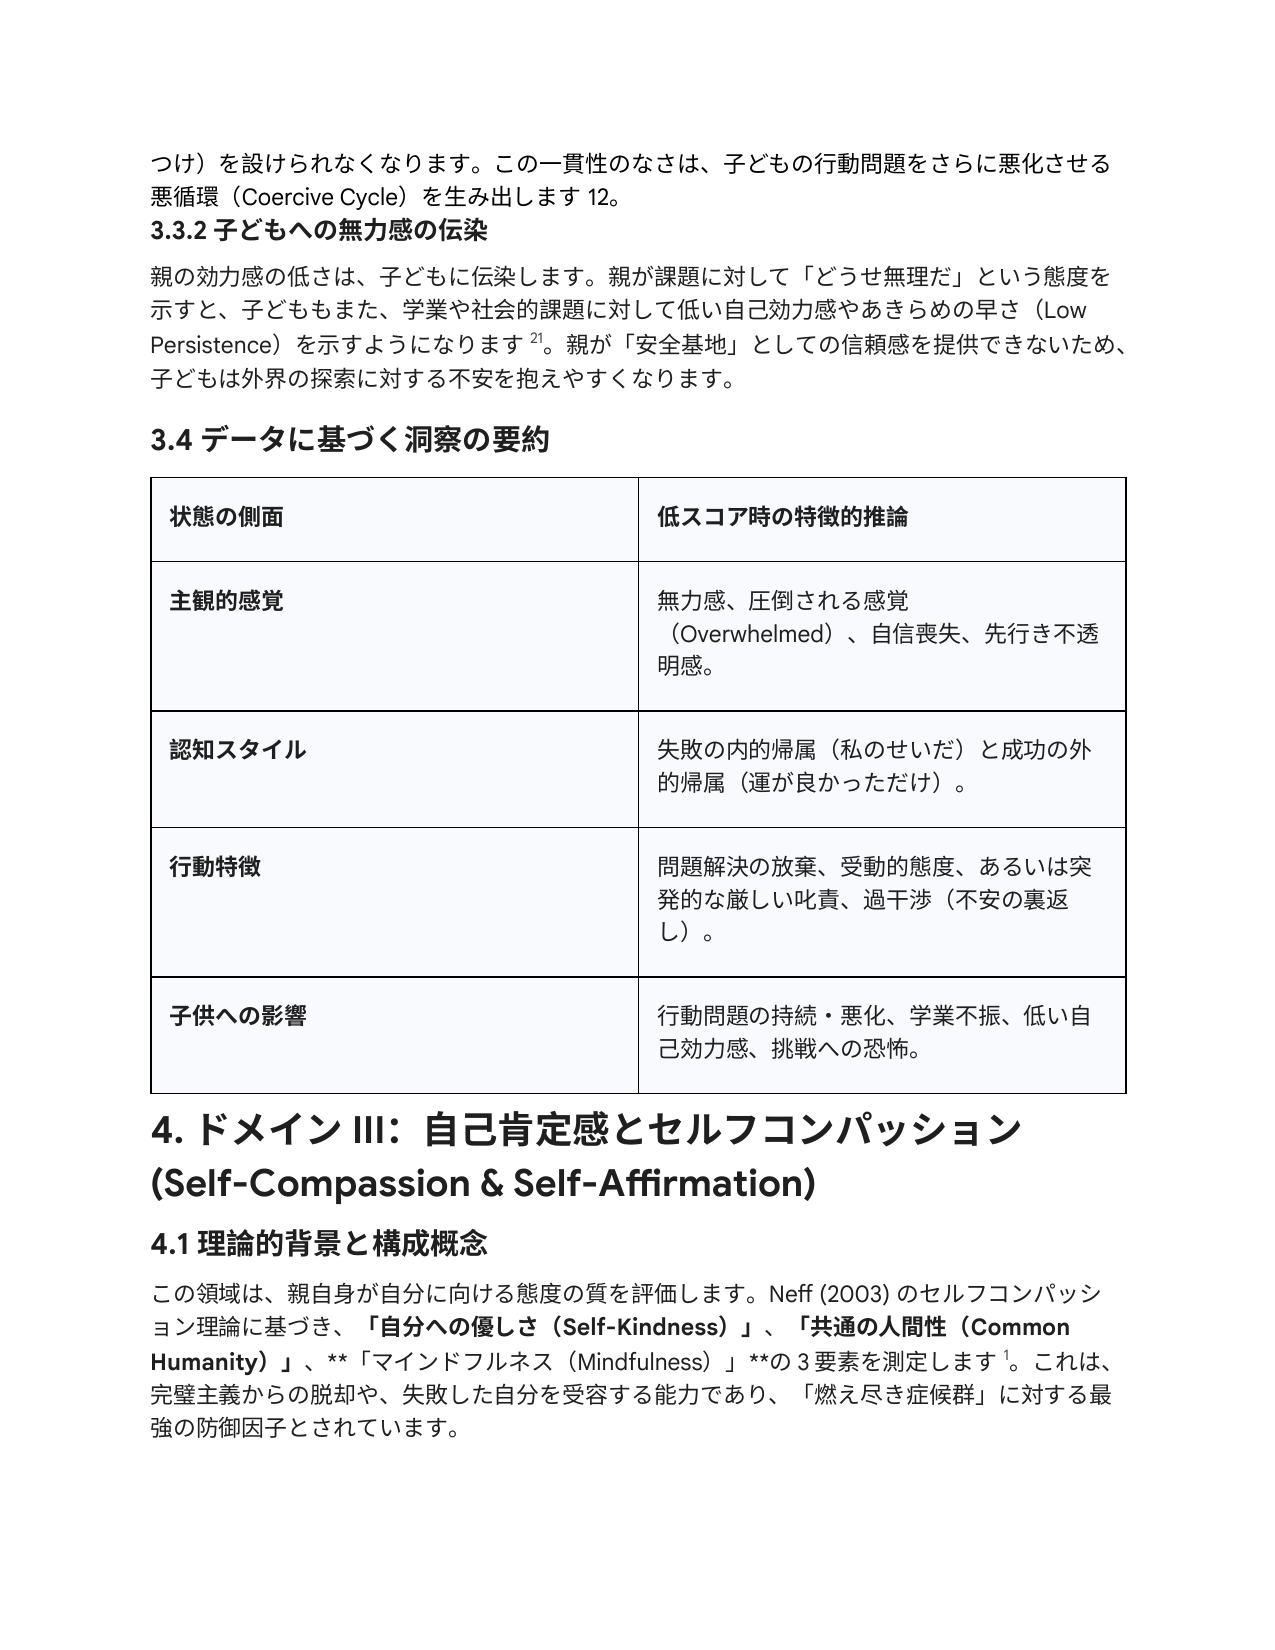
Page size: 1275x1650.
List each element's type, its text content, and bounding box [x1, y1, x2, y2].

table_header 低スコア時の特徴的推論 [639, 478, 1125, 561]
table_cell 無力感、圧倒される感覚（Overwhelmed）、自信喪失、先行き不透明感。 [639, 562, 1125, 710]
subtitle 3.4 データに基づく洞察の要約 [150, 422, 1125, 459]
table_cell 主観的感覚 [152, 562, 638, 710]
table_cell 問題解決の放棄、受動的態度、あるいは突発的な厳しい叱責、過干渉（不安の裏返し）。 [639, 828, 1125, 976]
text 親の効力感の低さは、子どもに伝染します。親が課題に対して「どうせ無理だ」という態度を示すと、子どももまた、学業や社会的課題に対して低い自己効力感やあきらめの早さ（Low Persistence）を示すようになります 21。親が「安全基地」としての信頼感を提供できないため、子どもは外界の探索に対する不安を抱えやすくなります。 [150, 264, 1125, 393]
table_cell 行動問題の持続・悪化、学業不振、低い自己効力感、挑戦への恐怖。 [639, 978, 1125, 1093]
table_header 状態の側面 [152, 478, 638, 561]
subtitle 3.3.2 子どもへの無力感の伝染 [150, 215, 1125, 247]
text この領域は、親自身が自分に向ける態度の質を評価します。Neff (2003) のセルフコンパッション理論に基づき、「自分への優しさ（Self-Kindness）」、「共通の人間性（Common Humanity）」、**「マインドフルネス（Mindfulness）」**の3要素を測定します 1。これは、完璧主義からの脱却や、失敗した自分を受容する能力であり、「燃え尽き症候群」に対する最強の防御因子とされています。 [150, 1281, 1125, 1443]
table_cell 失敗の内的帰属（私のせいだ）と成功の外的帰属（運が良かっただけ）。 [639, 712, 1125, 827]
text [150, 150, 1125, 211]
subtitle 4. ドメイン III：自己肯定感とセルフコンパッション (Self-Compassion & Self-Affirmation) [150, 1107, 1125, 1207]
subtitle 4.1 理論的背景と構成概念 [150, 1226, 1125, 1263]
table_cell 子供への影響 [152, 978, 638, 1093]
table_cell 行動特徴 [152, 828, 638, 976]
table_cell 認知スタイル [152, 712, 638, 827]
